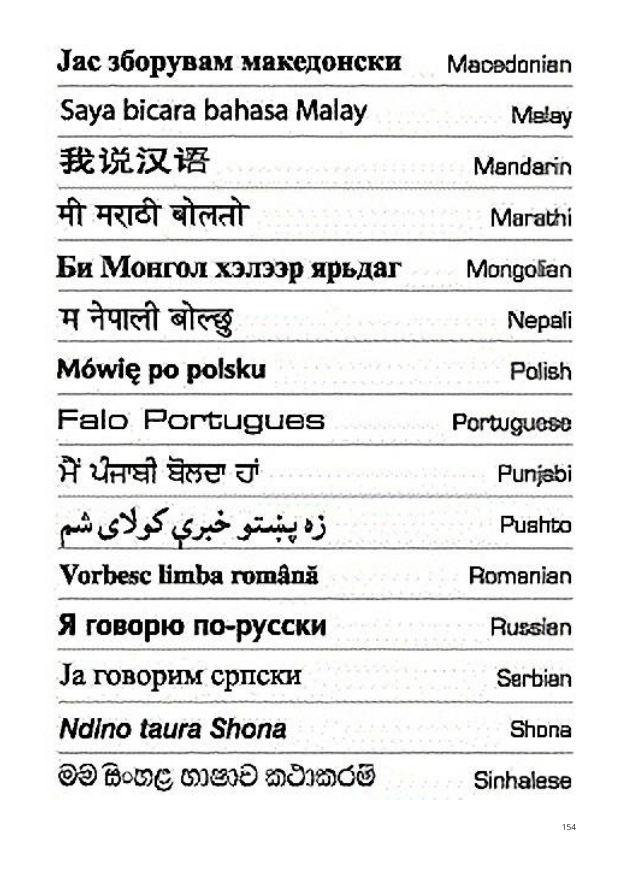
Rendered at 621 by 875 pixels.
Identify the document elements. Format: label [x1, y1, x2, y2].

picture [44, 44, 576, 800]
